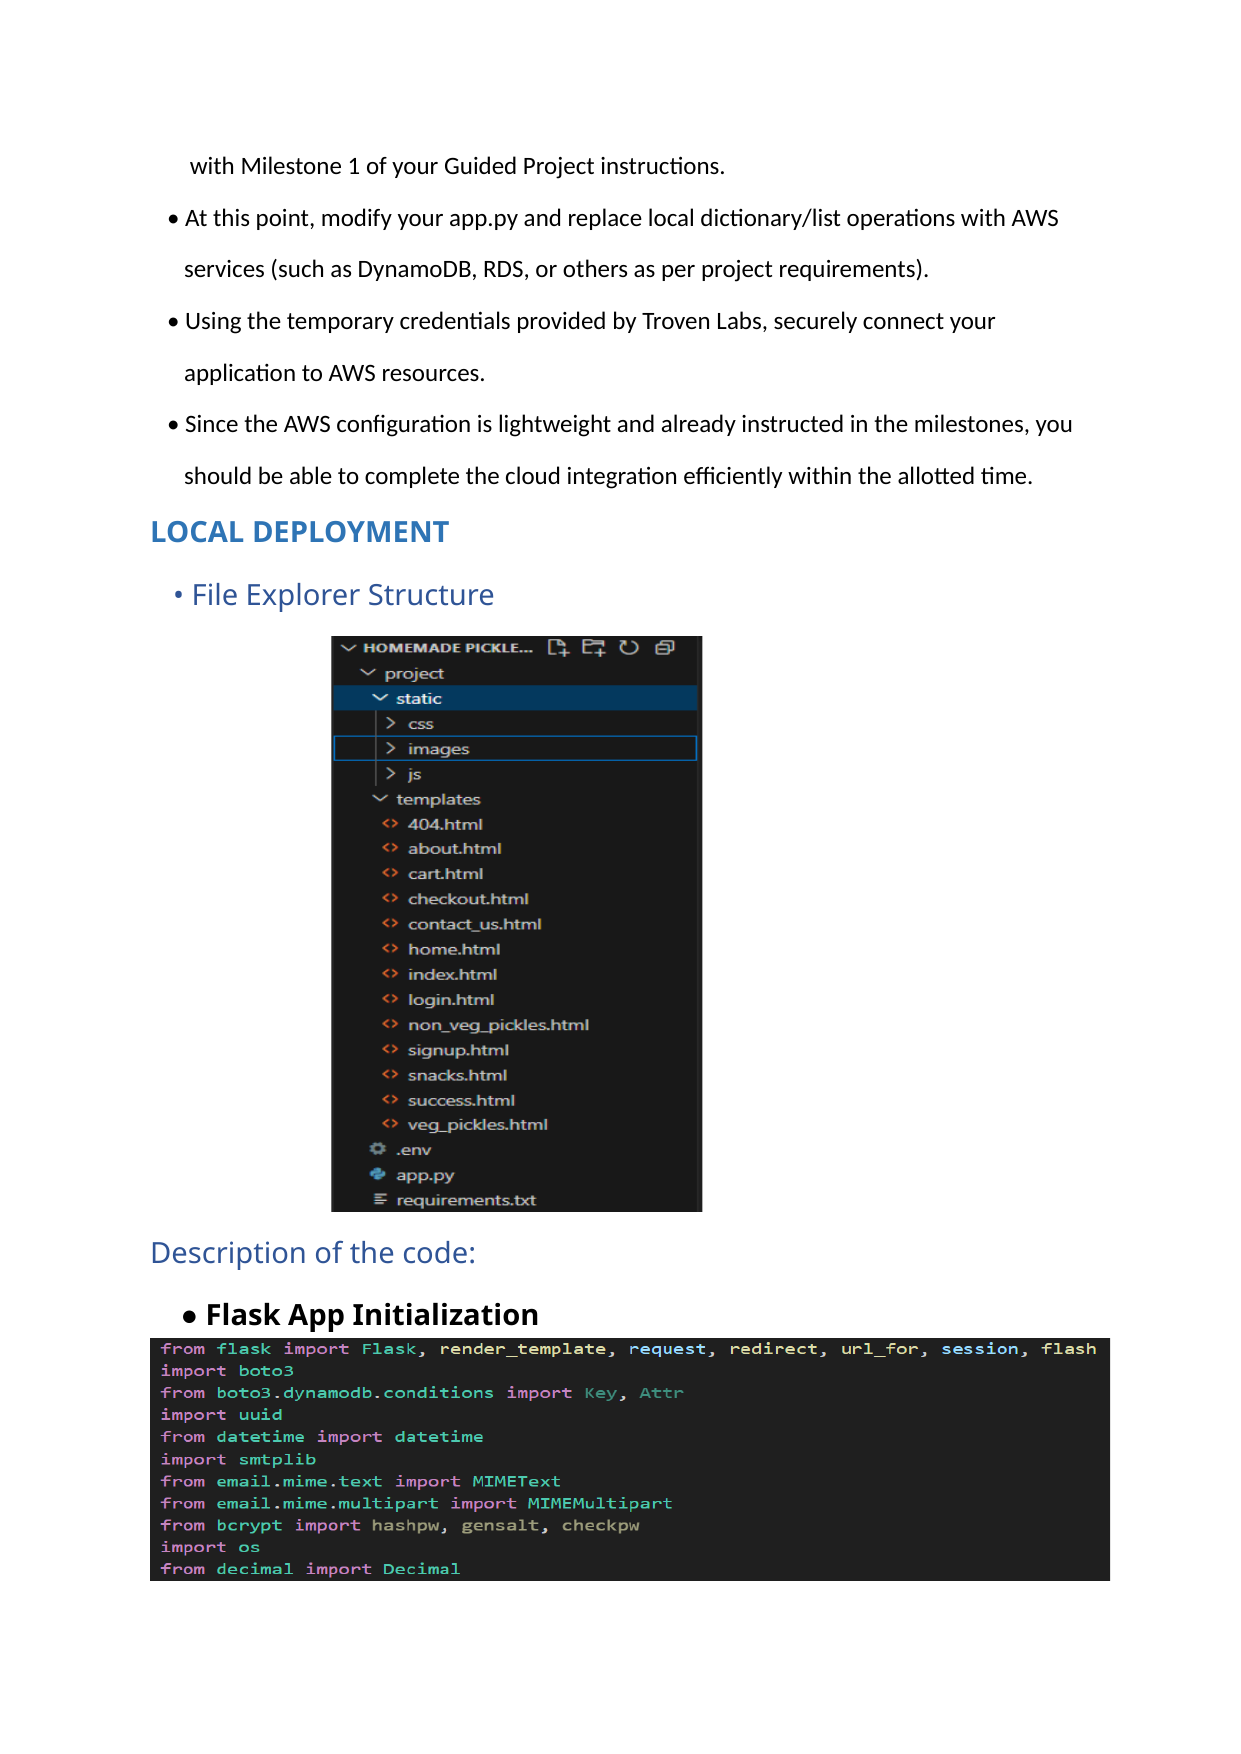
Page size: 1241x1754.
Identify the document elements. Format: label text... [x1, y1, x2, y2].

picture [150, 1338, 1111, 1581]
text with Milestone 1 of your Guided Project instructions. [150, 150, 1090, 181]
text • At this point, modify your app.py and replace local dictionary/list operations with AWS [150, 202, 1090, 232]
text • File Explorer Structure [150, 574, 1090, 614]
picture [331, 636, 703, 1212]
text • Since the AWS configuration is lightweight and already instructed in the milestones, you [150, 408, 1090, 439]
text ● Flask App Initialization [150, 1295, 1090, 1338]
text application to AWS resources. [150, 357, 1090, 387]
text LOCAL DEPLOYMENT [150, 512, 1090, 551]
text services (such as DynamoDB, RDS, or others as per project requirements). [150, 253, 1090, 284]
text Description of the code: [150, 1232, 1090, 1272]
text should be able to complete the cloud integration efficiently within the allotted time. [150, 460, 1090, 491]
text • Using the temporary credentials provided by Troven Labs, securely connect your [150, 305, 1090, 336]
